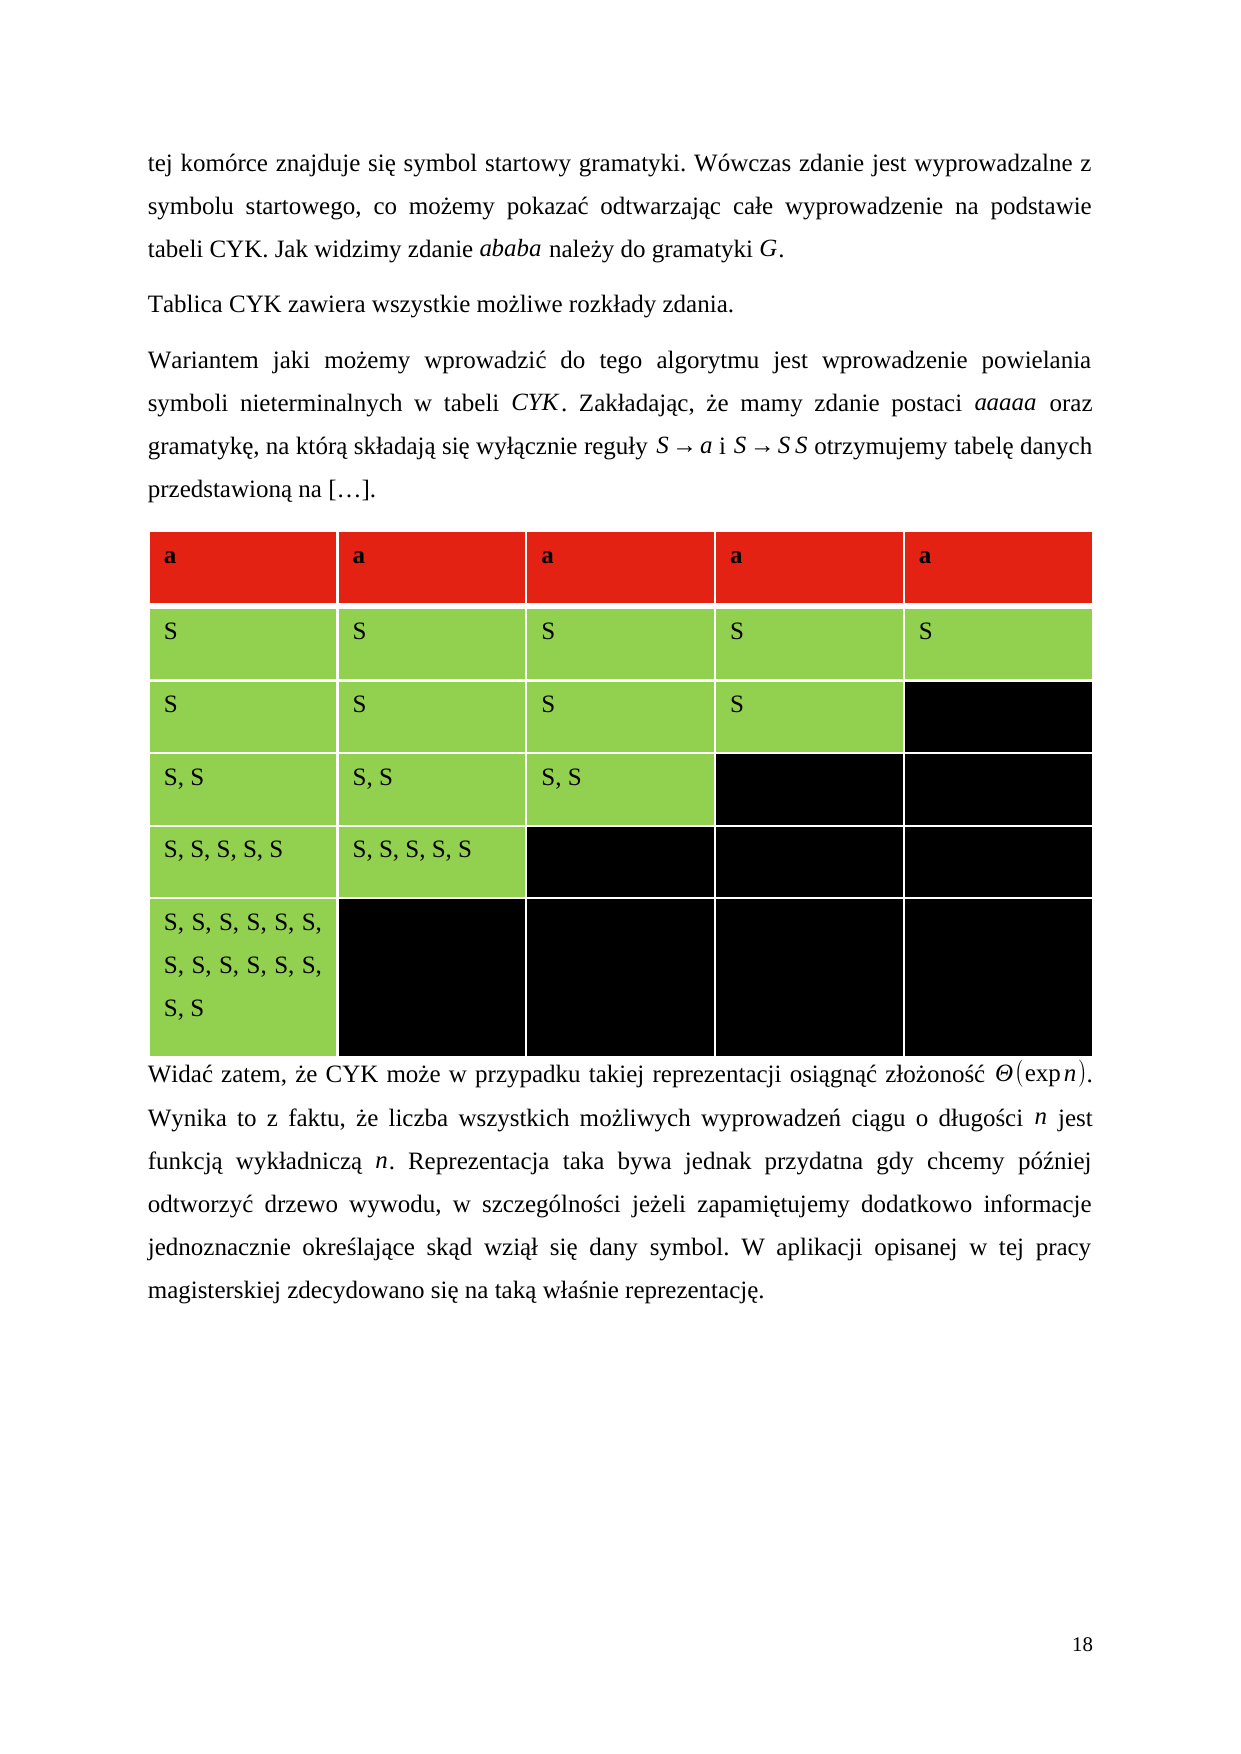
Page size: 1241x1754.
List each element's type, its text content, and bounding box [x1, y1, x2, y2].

table_cell S [905, 609, 1092, 679]
table_cell S [150, 609, 336, 679]
table_cell S [339, 609, 525, 679]
text Wariantem jaki możemy wprowadzić do tego algorytmu jest wprowadzenie powielania symboli nieterminalnych w tabeli . Zakładając, że mamy zdanie postaci oraz gramatykę, na którą składają się wyłącznie reguły i otrzymujemy tabelę danych przedstawioną na […]. [148, 345, 1093, 503]
table_cell [527, 827, 714, 897]
table_header a [150, 532, 336, 603]
table_header a [905, 532, 1092, 603]
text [148, 148, 1093, 263]
text Tablica CYK zawiera wszystkie możliwe rozkłady zdania. [148, 289, 1093, 318]
table_cell [716, 827, 903, 897]
table_cell S, S, S, S, S [150, 827, 336, 897]
table_cell [716, 899, 903, 1056]
table_cell [905, 899, 1092, 1056]
table_header a [527, 532, 714, 603]
table_cell S [527, 609, 714, 679]
table_cell S [339, 682, 525, 752]
table_cell S, S [527, 754, 714, 825]
table_cell [716, 754, 903, 825]
table_cell [905, 827, 1092, 897]
table_cell [339, 899, 525, 1056]
table_cell S [150, 682, 336, 752]
text Widać zatem, że CYK może w przypadku takiej reprezentacji osiągnąć złożoność . Wynika to z faktu, że liczba wszystkich możliwych wyprowadzeń ciągu o długości jest funkcją wykładniczą . Reprezentacja taka bywa jednak przydatna gdy chcemy później odtworzyć drzewo wywodu, w szczególności jeżeli zapamiętujemy dodatkowo informacje jednoznacznie określające skąd wziął się dany symbol. W aplikacji opisanej w tej pracy magisterskiej zdecydowano się na taką właśnie reprezentację. [148, 1058, 1093, 1304]
table_cell S, S [339, 754, 525, 825]
table_cell S [716, 609, 903, 679]
table_cell S, S, S, S, S [339, 827, 525, 897]
table_cell S, S [150, 754, 336, 825]
table_header a [716, 532, 903, 603]
table_cell [905, 754, 1092, 825]
table_cell S, S, S, S, S, S, S, S, S, S, S, S, S, S [150, 899, 336, 1056]
table_cell [905, 682, 1092, 752]
table_cell S [527, 682, 714, 752]
table_header a [339, 532, 525, 603]
table_cell S [716, 682, 903, 752]
table_cell [527, 899, 714, 1056]
